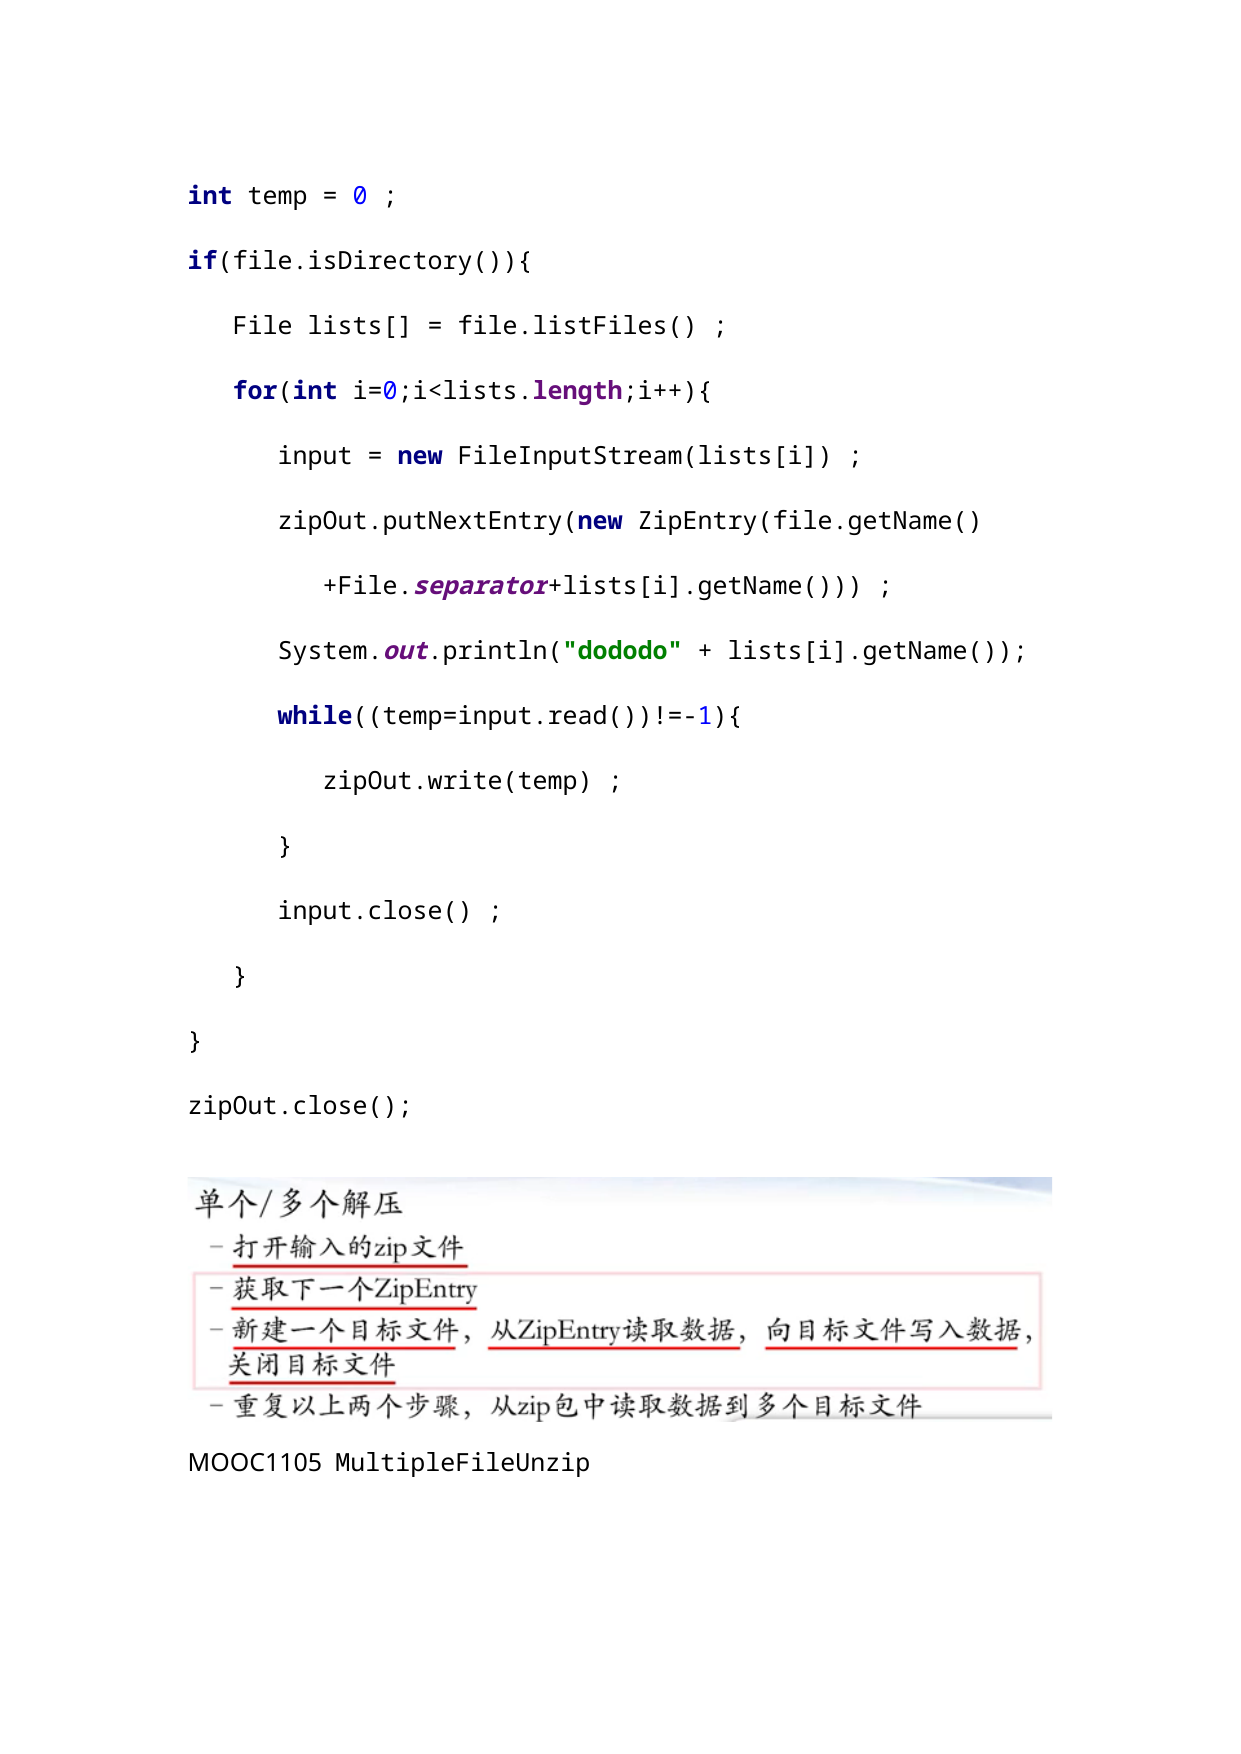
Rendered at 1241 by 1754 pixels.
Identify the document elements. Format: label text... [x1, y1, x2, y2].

text MOOC1105 MultipleFileUnzip [187, 1429, 1053, 1494]
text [187, 162, 1053, 1137]
picture [187, 1177, 1053, 1422]
